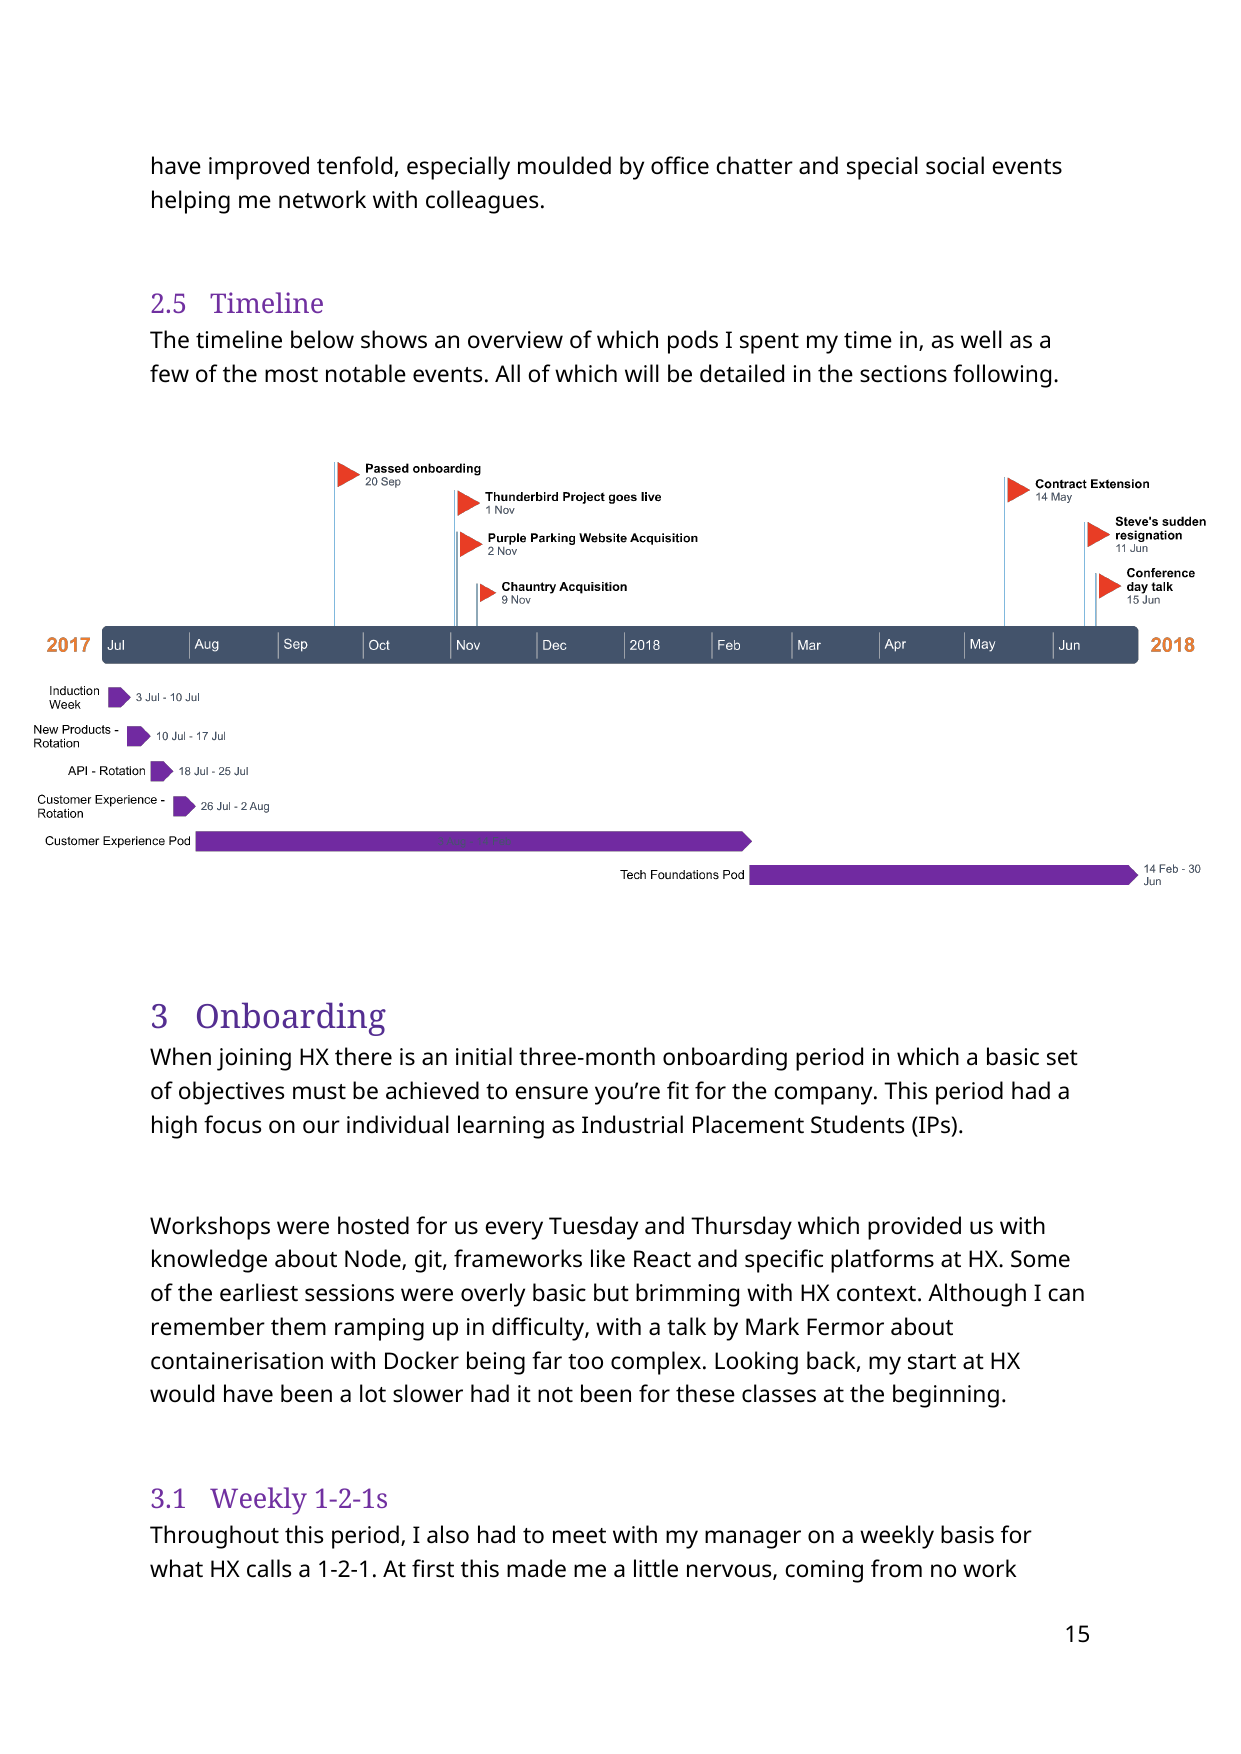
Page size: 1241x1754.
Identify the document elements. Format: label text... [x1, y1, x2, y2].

subtitle Onboarding [150, 992, 1090, 1038]
text When joining HX there is an initial three-month onboarding period in which a basic set of objectives must be achieved to ensure you’re fit for the company. This period had a high focus on our individual learning as Industrial Placement Students (IPs). [150, 1041, 1090, 1140]
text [150, 1519, 1090, 1584]
text Workshops were hosted for us every Tuesday and Thursday which provided us with knowledge about Node, git, frameworks like React and specific platforms at HX. Some of the earliest sessions were overly basic but brimming with HX context. Although I can remember them ramping up in difficulty, with a talk by Mark Fermor about containerisation with Docker being far too complex. Looking back, my start at HX would have been a lot slower had it not been for these classes at the beginning. [150, 1210, 1090, 1410]
text The timeline below shows an overview of which pods I spent my time in, as well as a few of the most notable events. All of which will be detailed in the sections following. [150, 324, 1090, 389]
subtitle Weekly 1-2-1s [150, 1479, 1090, 1516]
subtitle Timeline [150, 284, 1090, 321]
picture [26, 411, 1220, 912]
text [150, 150, 1090, 215]
